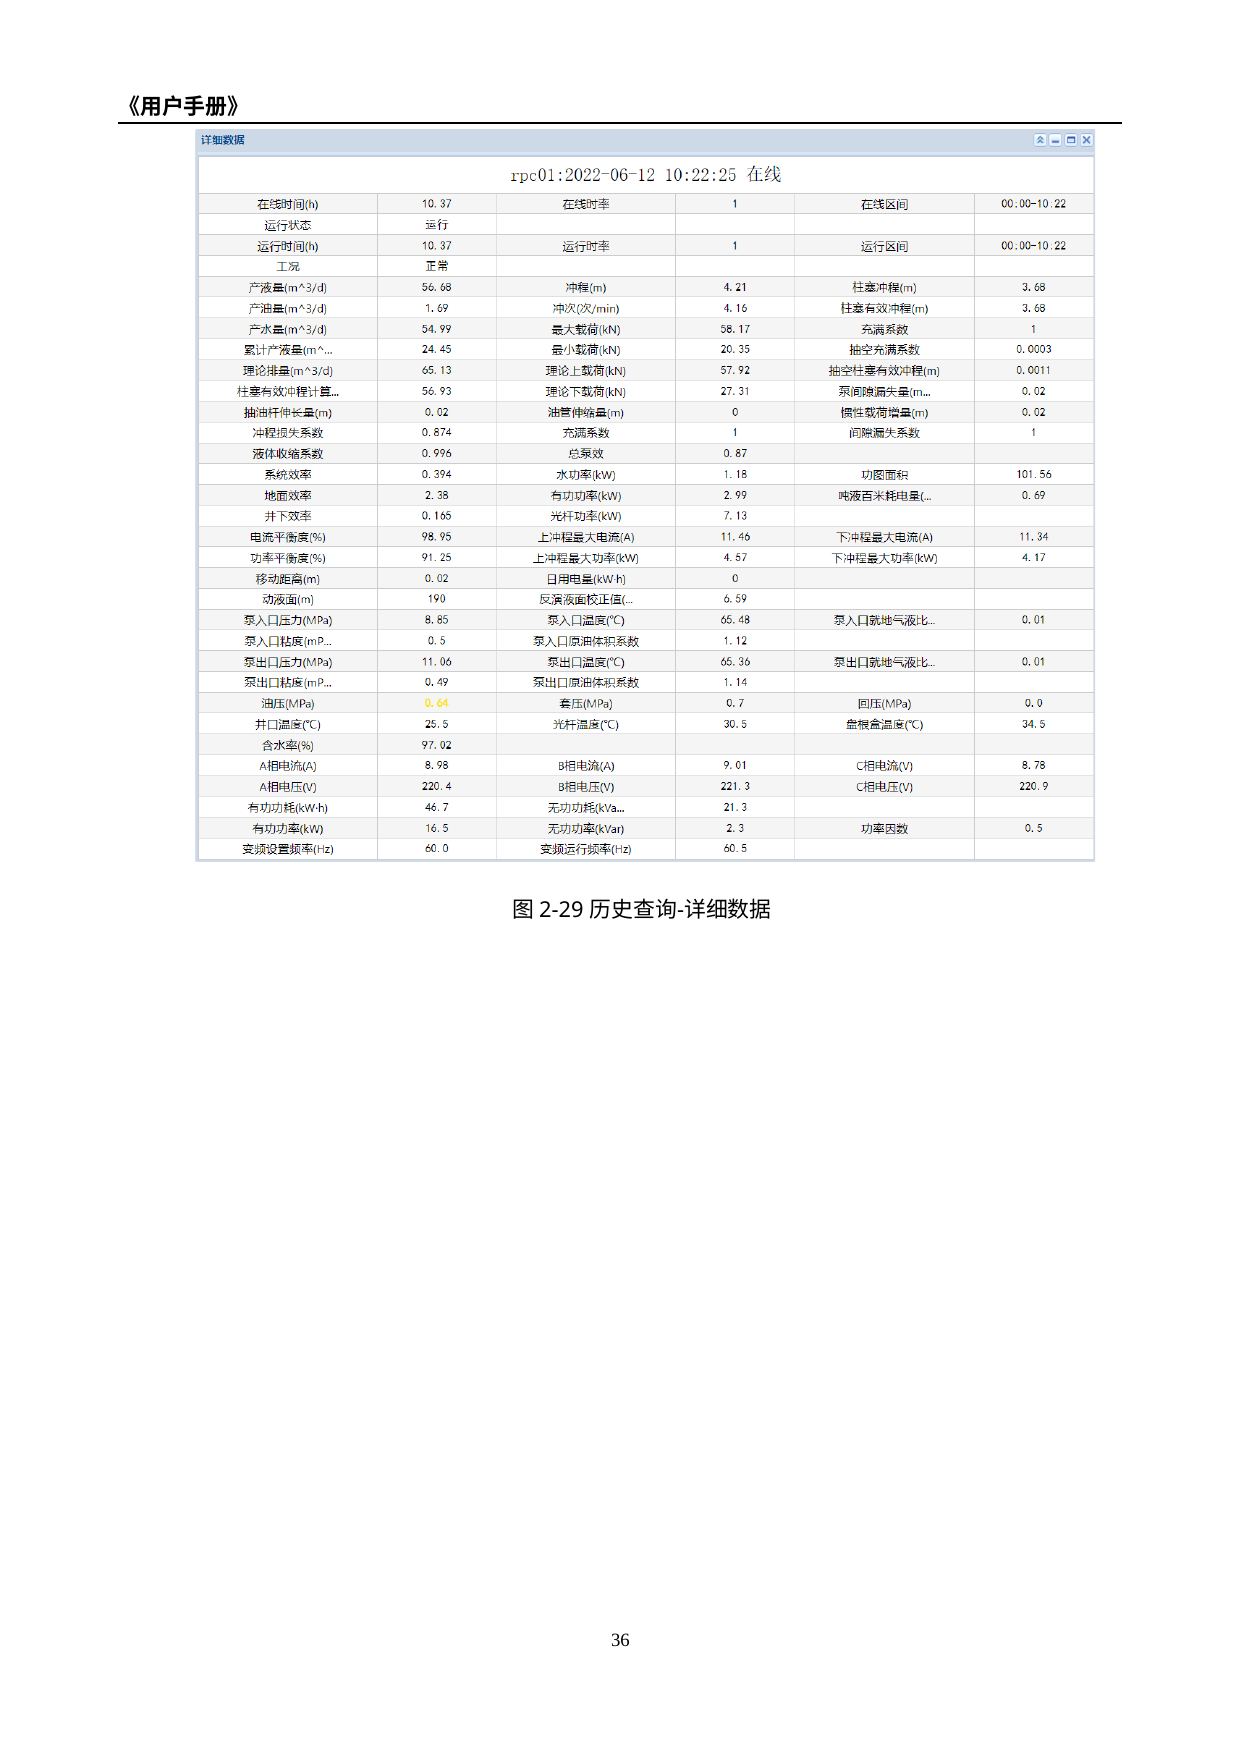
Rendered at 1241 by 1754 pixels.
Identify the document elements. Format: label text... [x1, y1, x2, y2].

text 图2-29 历史查询-详细数据 [118, 891, 1122, 925]
picture [195, 129, 1096, 862]
